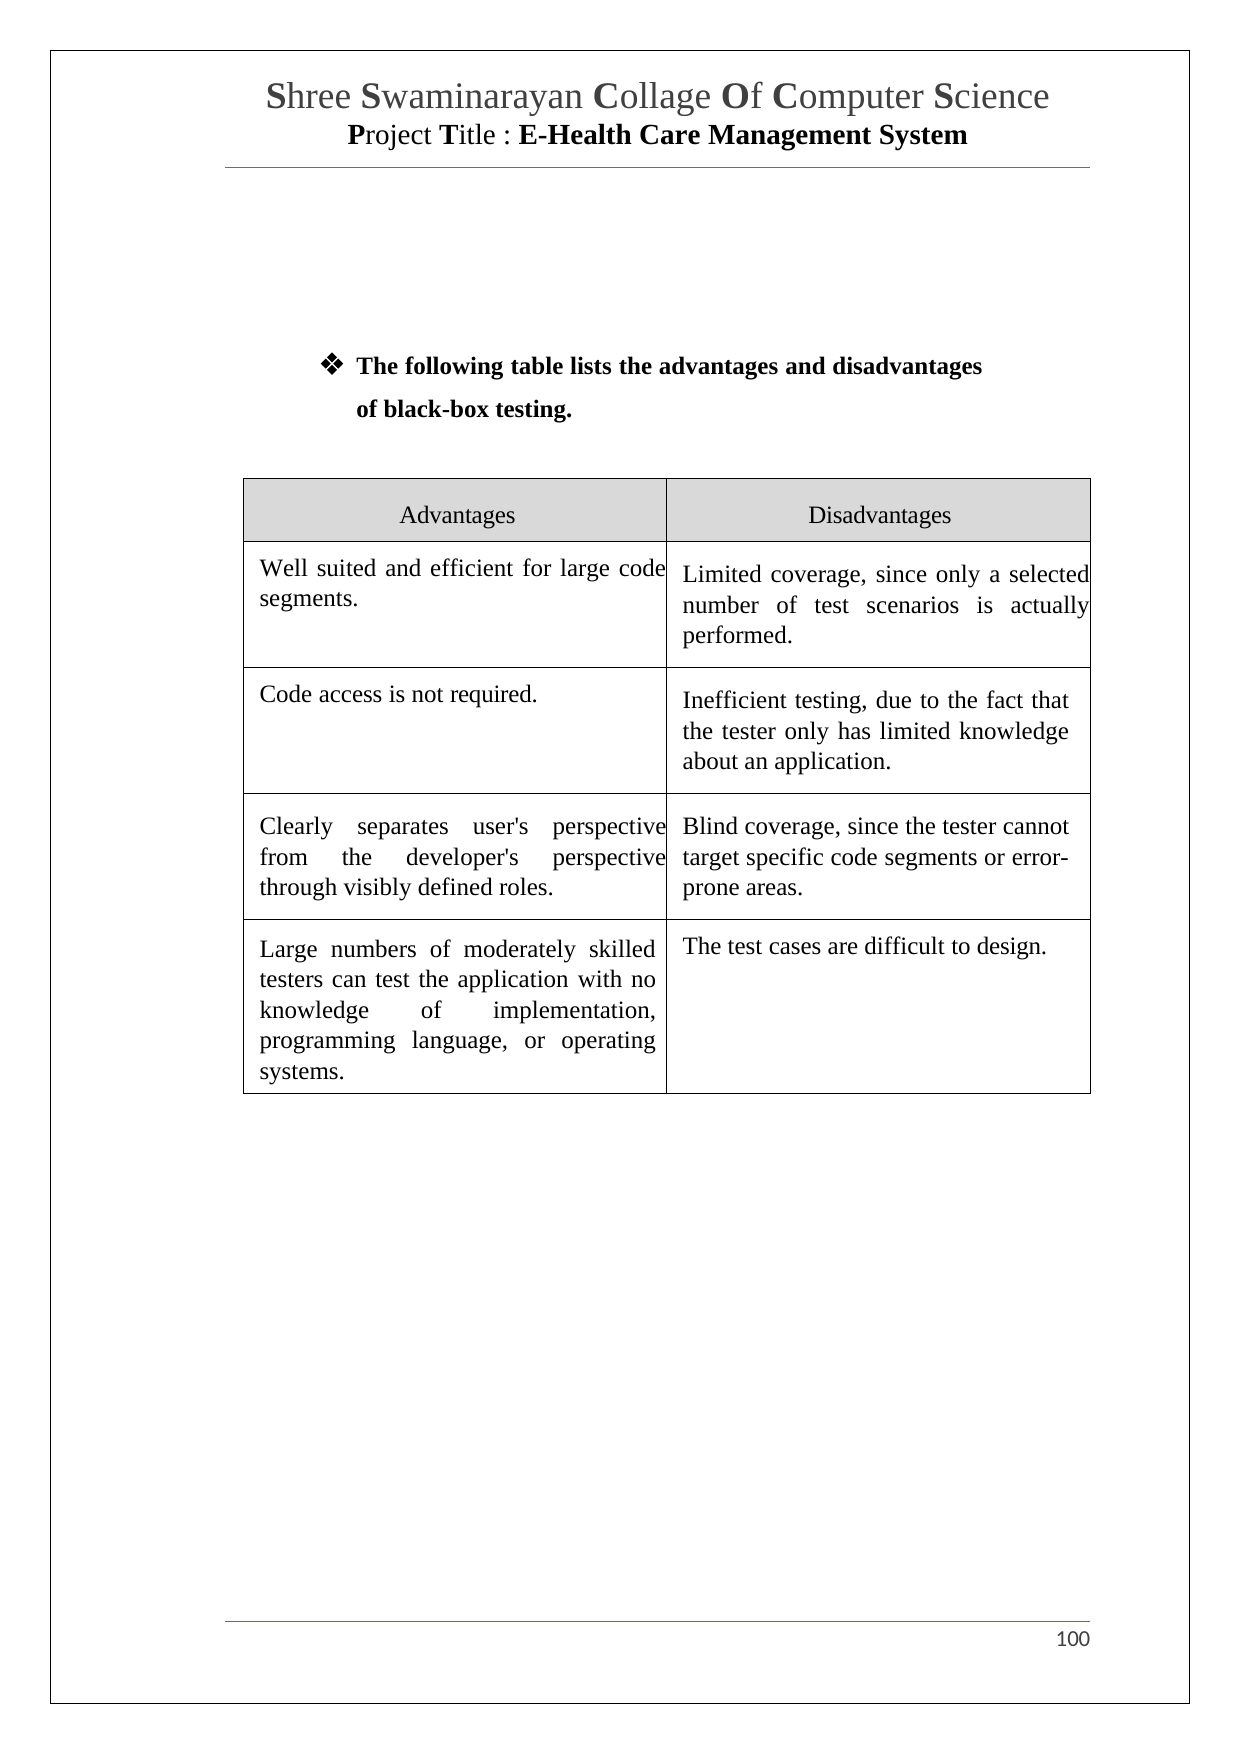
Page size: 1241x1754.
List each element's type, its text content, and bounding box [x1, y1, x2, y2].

list The following table lists the advantages and disadvantages of black-box testing. [319, 351, 982, 423]
table_cell Well suited and efficient for large code segments. [244, 542, 666, 667]
table_cell Limited coverage, since only a selected number of test scenarios is actually performed. [667, 542, 1090, 667]
table_cell The test cases are difficult to design. [667, 920, 1090, 1093]
table_cell Large numbers of moderately skilled testers can test the application with no knowledge of implementation, programming language, or operating systems. [244, 920, 666, 1093]
table_cell Clearly separates user's perspective from the developer's perspective through visibly defined roles. [244, 794, 666, 919]
table_header Advantages [244, 479, 666, 541]
table_header Disadvantages [667, 479, 1090, 541]
table_cell Inefficient testing, due to the fact that the tester only has limited knowledge about an application. [667, 668, 1090, 793]
table_cell Blind coverage, since the tester cannot target specific code segments or error-prone areas. [667, 794, 1090, 919]
table_cell Code access is not required. [244, 668, 666, 793]
